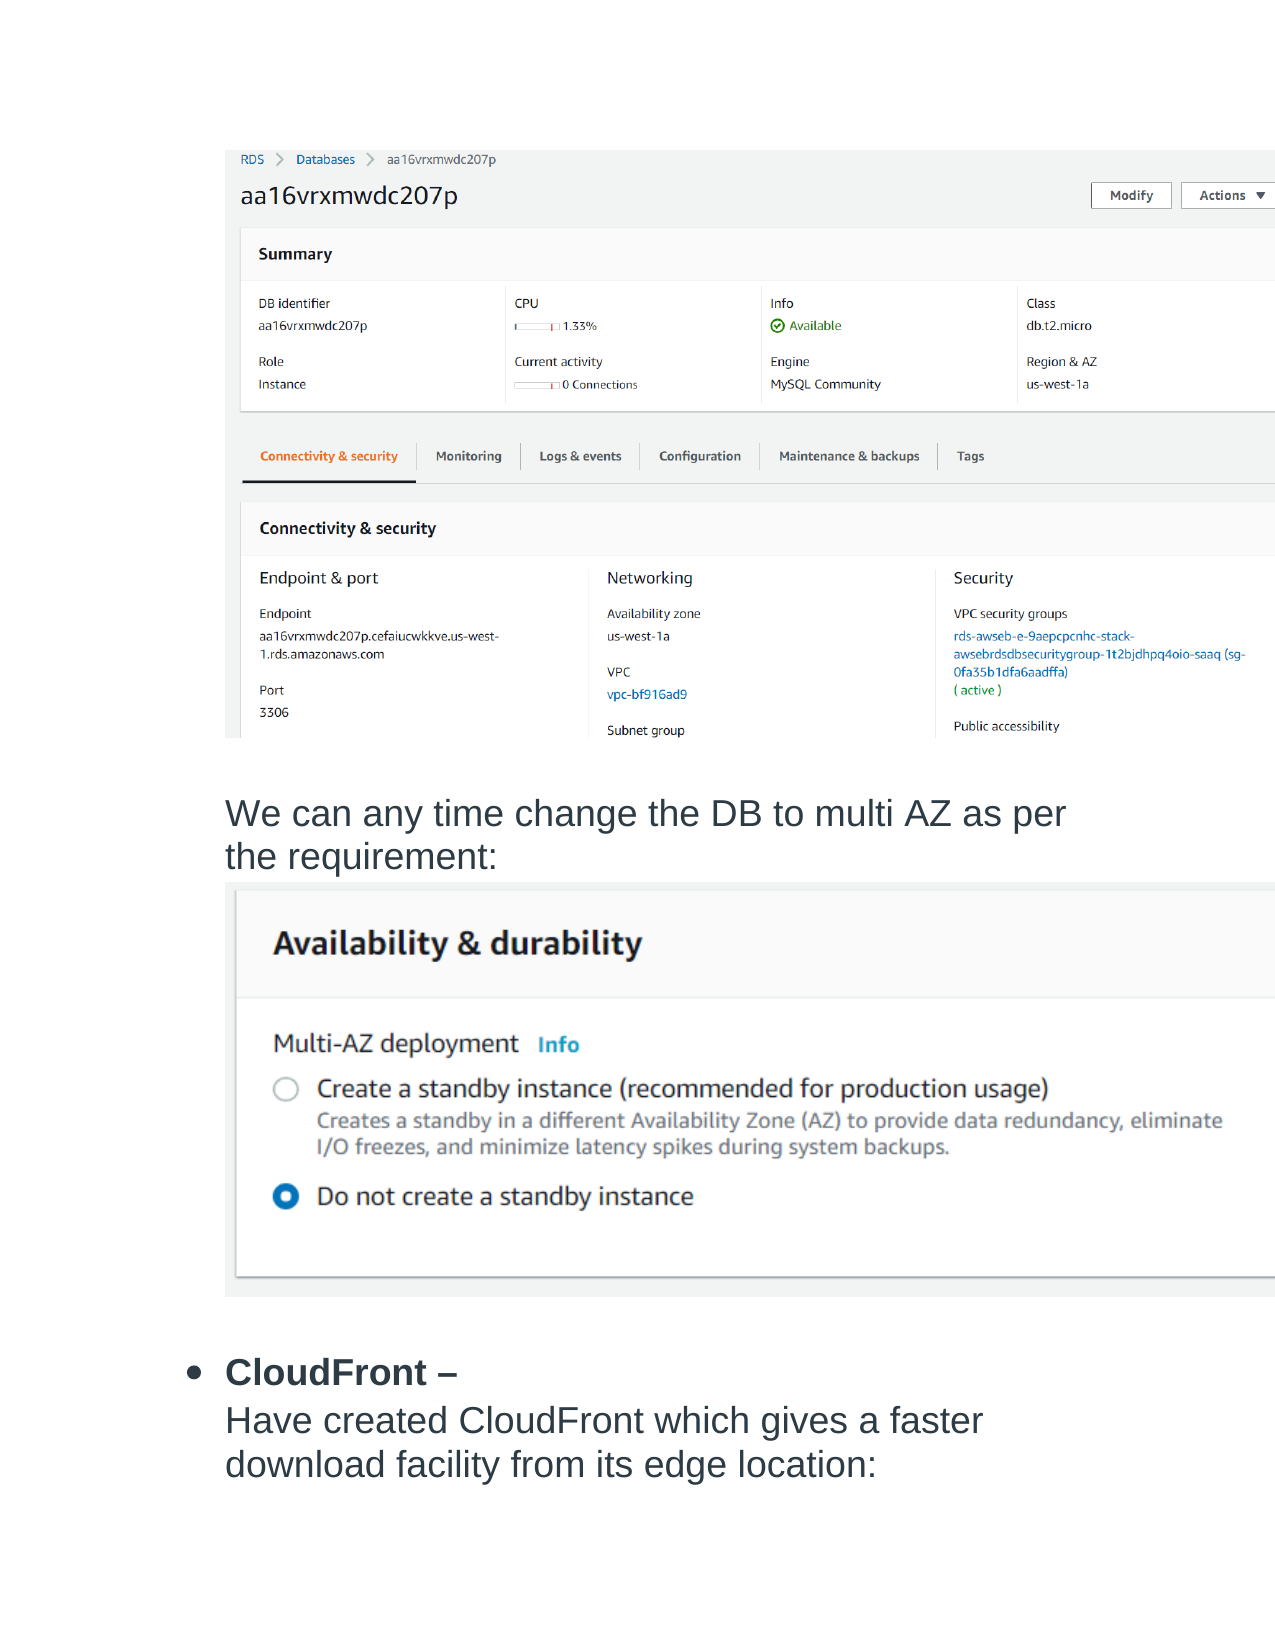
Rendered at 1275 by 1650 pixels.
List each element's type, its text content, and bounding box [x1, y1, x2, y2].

picture [225, 882, 1275, 1297]
text We can any time change the DB to multi AZ as per the requirement: [225, 791, 1125, 877]
list CloudFront – [187, 1350, 1125, 1394]
picture [225, 150, 1275, 738]
text Have created CloudFront which gives a faster download facility from its edge location: [225, 1399, 1125, 1485]
